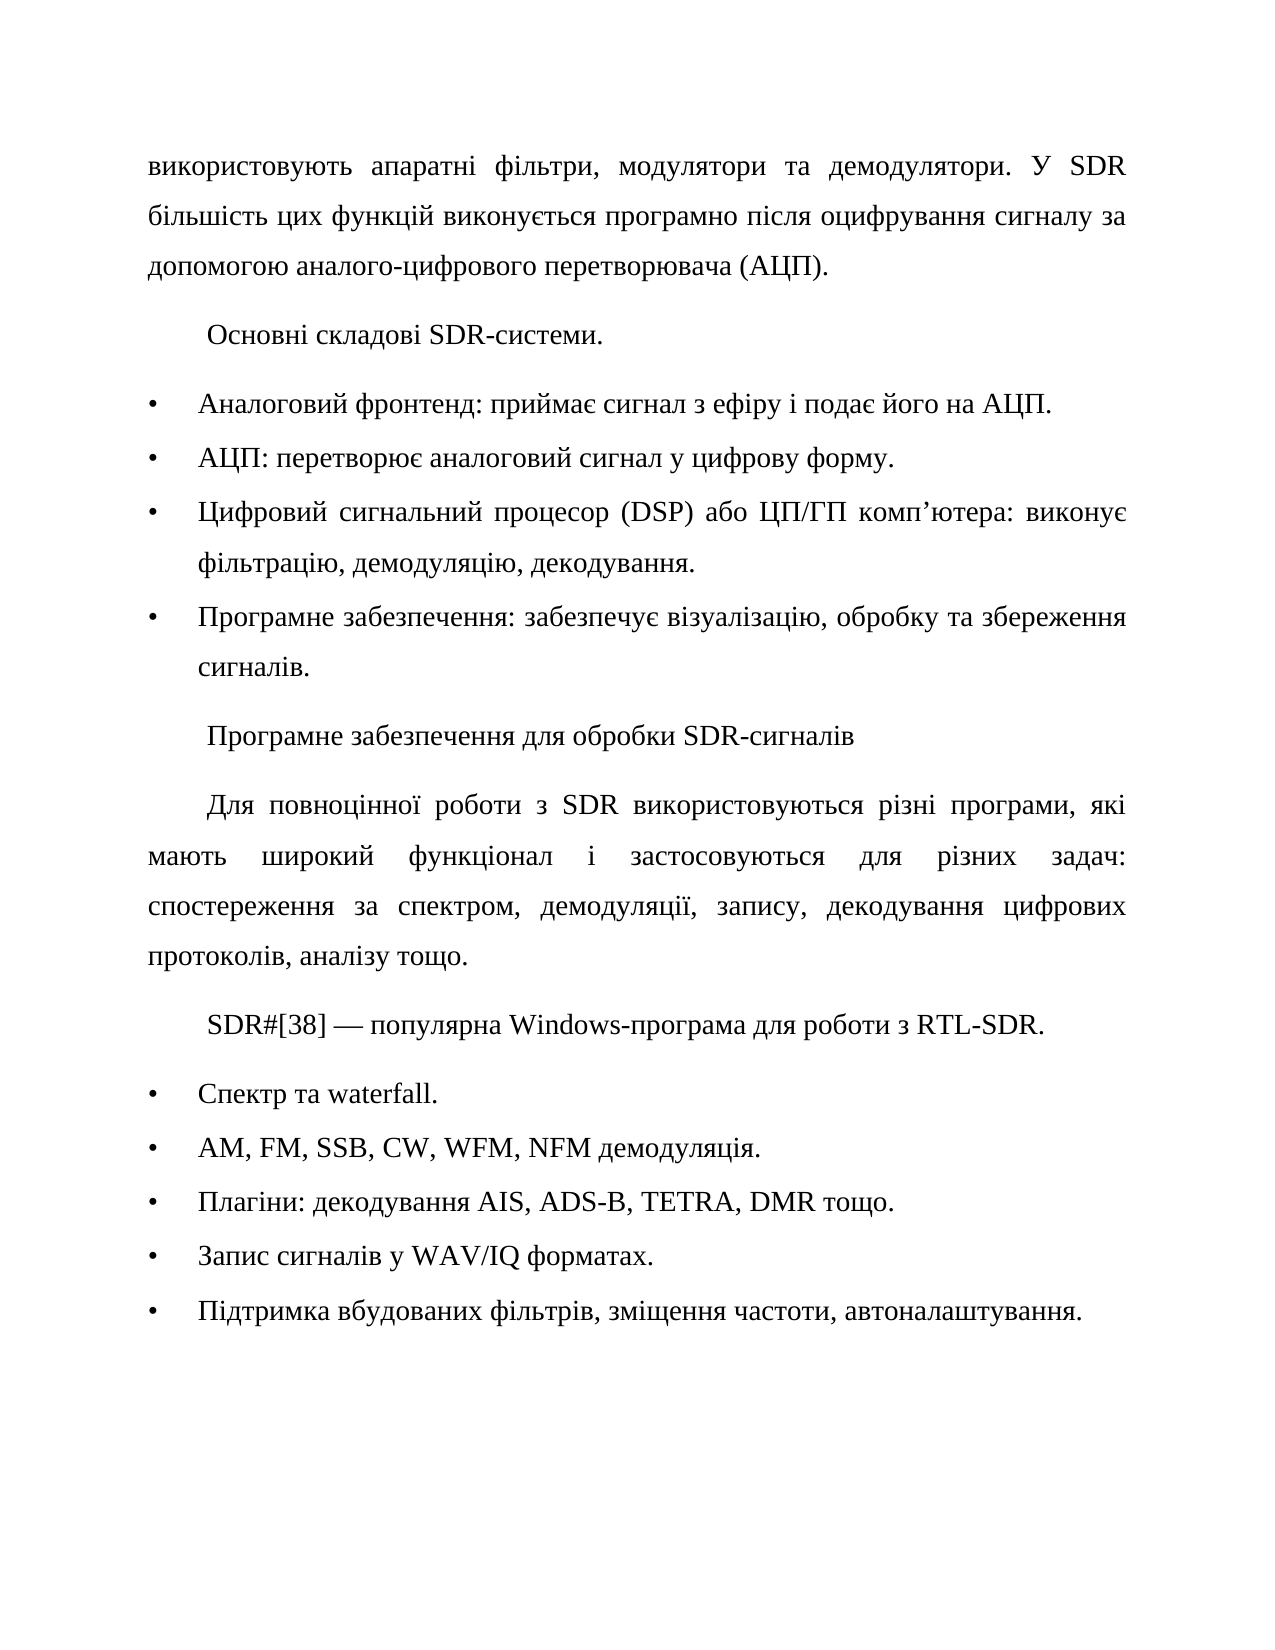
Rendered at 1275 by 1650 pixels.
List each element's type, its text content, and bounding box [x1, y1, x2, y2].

list Підтримка вбудованих фільтрів, зміщення частоти, автоналаштування. [148, 1293, 1127, 1326]
text Для повноцінної роботи з SDR використовуються різні програми, які мають широкий функціонал і застосовуються для різних задач: спостереження за спектром, демодуляції, запису, декодування цифрових протоколів, аналізу тощо. [148, 787, 1127, 972]
list Цифровий сигнальний процесор (DSP) або ЦП/ГП комп’ютера: виконує фільтрацію, демодуляцію, декодування. [148, 494, 1127, 578]
list Програмне забезпечення: забезпечує візуалізацію, обробку та збереження сигналів. [148, 599, 1127, 683]
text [148, 148, 1127, 282]
list Аналоговий фронтенд: приймає сигнал з ефіру і подає його на АЦП. [148, 386, 1127, 420]
text Програмне забезпечення для обробки SDR-сигналів [148, 718, 1127, 752]
list Плагіни: декодування AIS, ADS-B, TETRA, DMR тощо. [148, 1184, 1127, 1218]
text Основні складові SDR-системи. [148, 317, 1127, 351]
list Спектр та waterfall. [148, 1076, 1127, 1110]
list АЦП: перетворює аналоговий сигнал у цифрову форму. [148, 440, 1127, 474]
list AM, FM, SSB, CW, WFM, NFM демодуляція. [148, 1130, 1127, 1164]
text SDR#[38] — популярна Windows-програма для роботи з RTL-SDR. [148, 1007, 1127, 1041]
list Запис сигналів у WAV/IQ форматах. [148, 1238, 1127, 1272]
